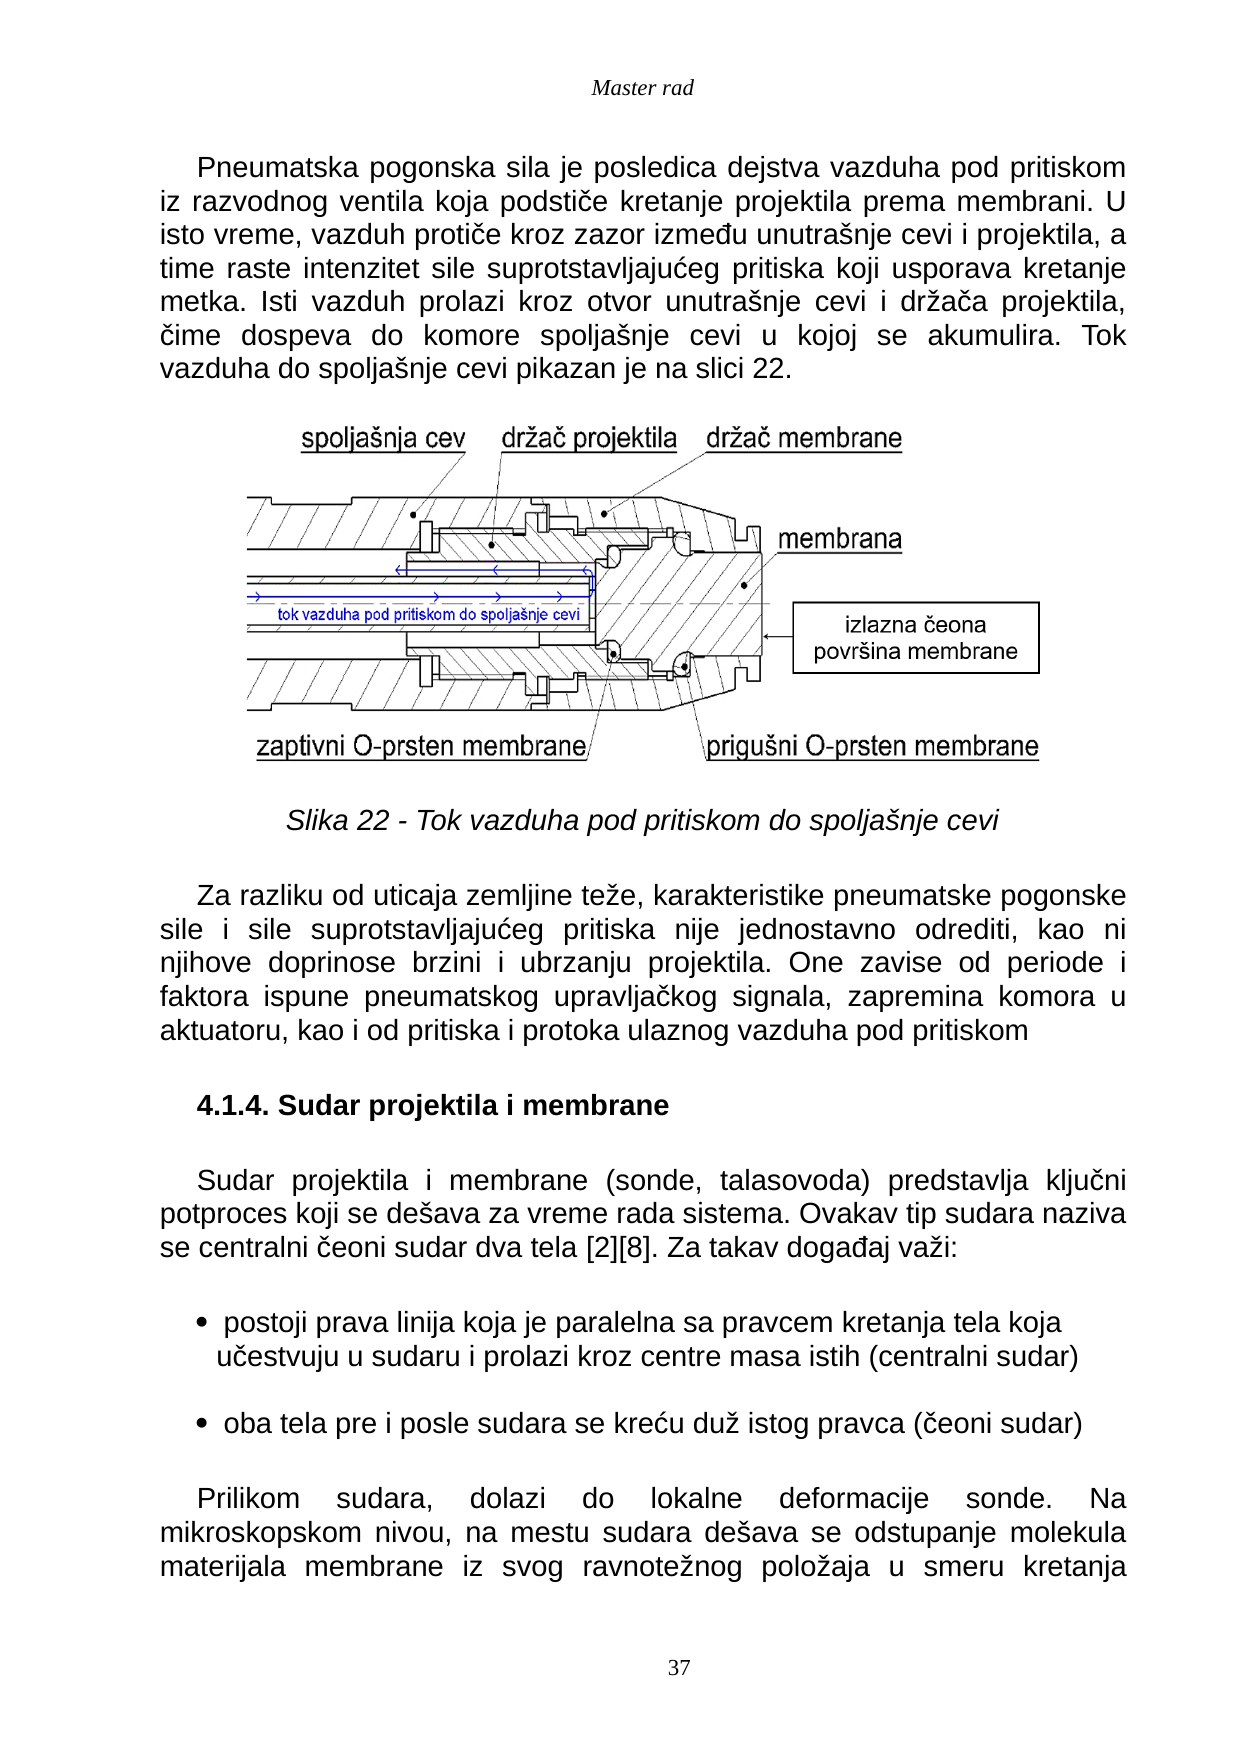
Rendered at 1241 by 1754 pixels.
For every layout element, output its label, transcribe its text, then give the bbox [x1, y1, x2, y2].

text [159, 1481, 1128, 1582]
text Sudar projektila i membrane (sonde, talasovoda) predstavlja ključni potproces koji se dešava za vreme rada sistema. Ovakav tip sudara naziva se centralni čeoni sudar dva tela [2][8]. Za takav događaj važi: [159, 1163, 1128, 1263]
picture [246, 426, 1041, 762]
text Pneumatska pogonska sila je posledica dejstva vazduha pod pritiskom iz razvodnog ventila koja podstiče kretanje projektila prema membrani. U isto vreme, vazduh protiče kroz zazor između unutrašnje cevi i projektila, a time raste intenzitet sile suprotstavljajućeg pritiska koji usporava kretanje metka. Isti vazduh prolazi kroz otvor unutrašnje cevi i držača projektila, čime dospeva do komore spoljašnje cevi u kojoj se akumulira. Tok vazduha do spoljašnje cevi pikazan je na slici 22. [159, 150, 1128, 385]
text Za razliku od uticaja zemljine teže, karakteristike pneumatske pogonske sile i sile suprotstavljajućeg pritiska nije jednostavno odrediti, kao ni njihove doprinose brzini i ubrzanju projektila. One zavise od periode i faktora ispune pneumatskog upravljačkog signala, zapremina komora u aktuatoru, kao i od pritiska i protoka ulaznog vazduha pod pritiskom [159, 878, 1128, 1046]
subtitle Sudar projektila i membrane [159, 1088, 1128, 1121]
text Slika 22 - Tok vazduha pod pritiskom do spoljašnje cevi [89, 803, 1199, 837]
list postoji prava linija koja je paralelna sa pravcem kretanja tela koja učestvuju u sudaru i prolazi kroz centre masa istih (centralni sudar) [159, 1305, 1128, 1406]
list oba tela pre i posle sudara se kreću duž istog pravca (čeoni sudar) [159, 1406, 1128, 1440]
